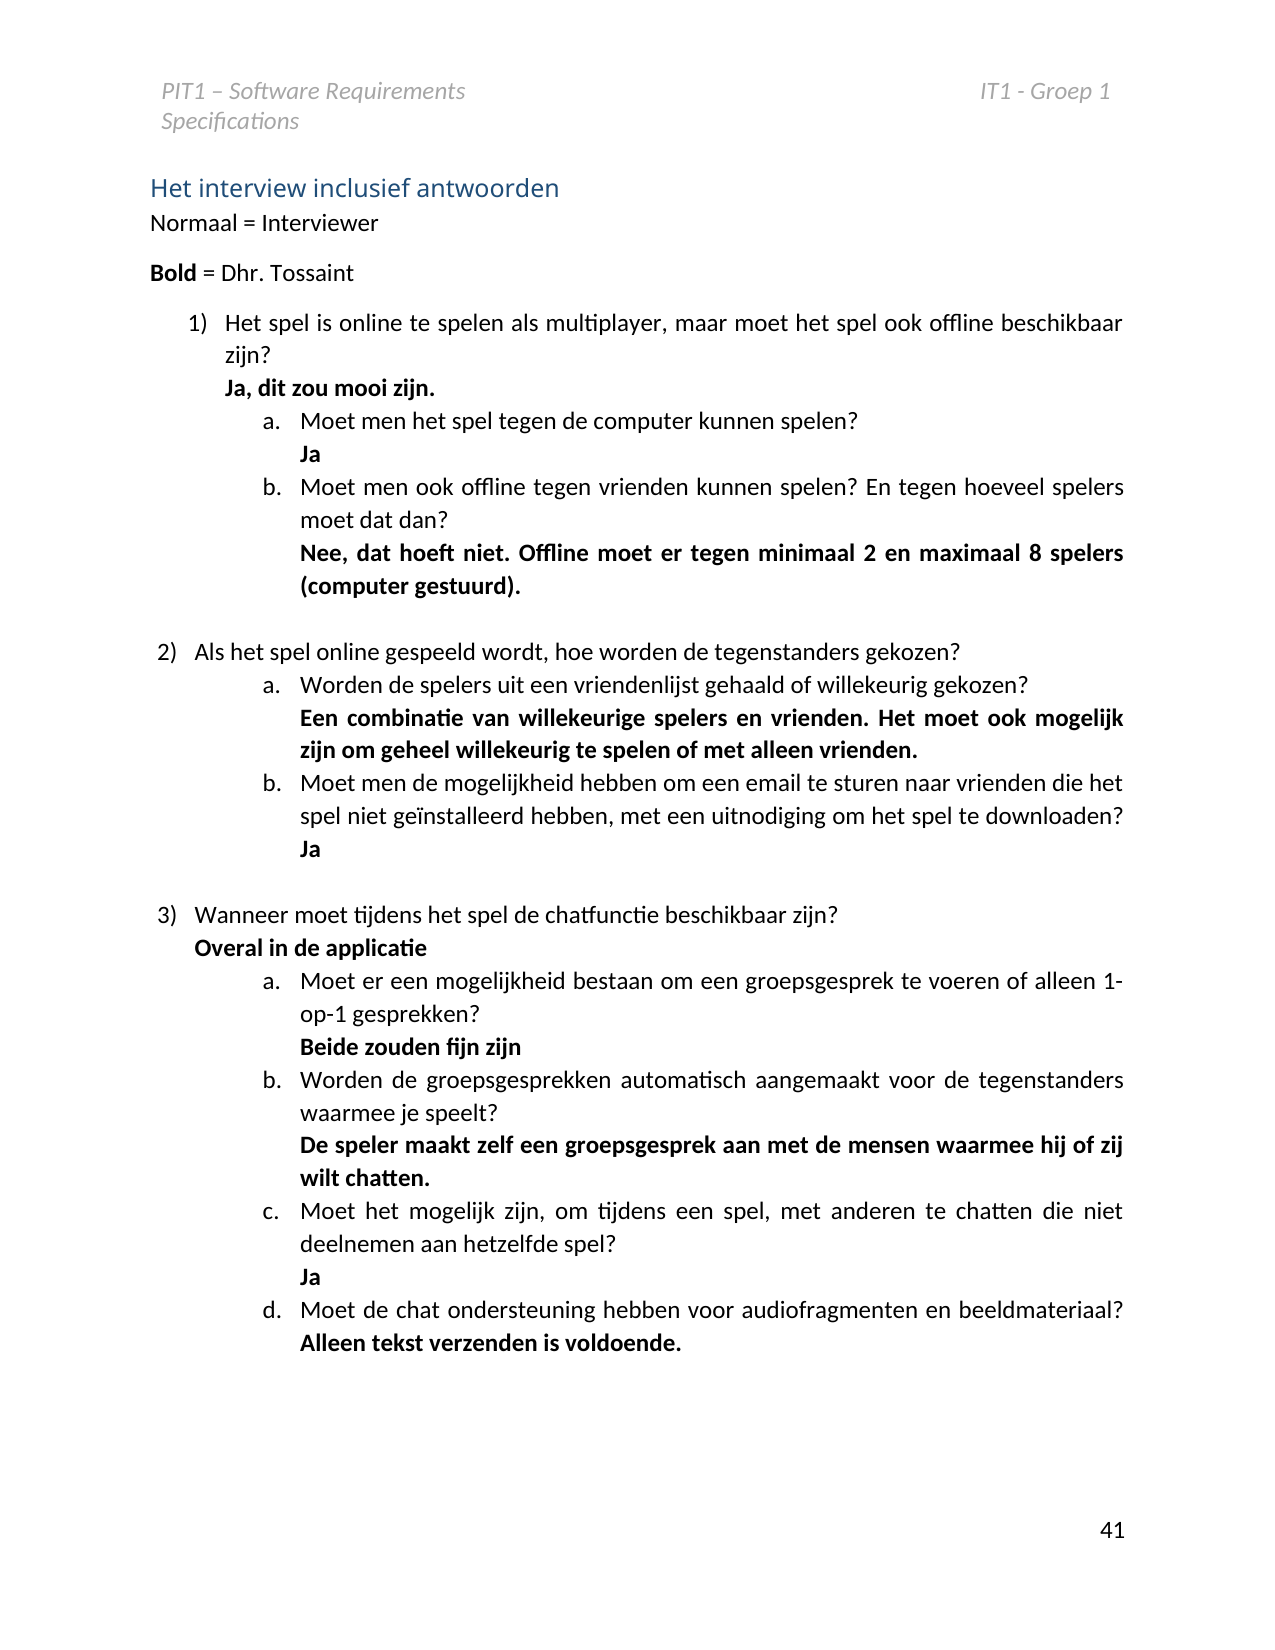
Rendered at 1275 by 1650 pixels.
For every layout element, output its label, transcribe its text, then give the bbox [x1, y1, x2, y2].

list Moet het mogelijk zijn, om tijdens een spel, met anderen te chatten die niet deelnemen aan hetzelfde spel? [262, 1195, 1125, 1259]
list Moet de chat ondersteuning hebben voor audiofragmenten en beeldmateriaal? Alleen tekst verzenden is voldoende. [262, 1294, 1125, 1358]
list Nee, dat hoeft niet. Offline moet er tegen minimaal 2 en maximaal 8 spelers (computer gestuurd). [300, 537, 1125, 601]
list Moet men het spel tegen de computer kunnen spelen? [262, 405, 1125, 436]
list De speler maakt zelf een groepsgesprek aan met de mensen waarmee hij of zij wilt chatten. [300, 1129, 1125, 1193]
list Wanneer moet tijdens het spel de chatfunctie beschikbaar zijn? [157, 899, 1125, 930]
list Ja [300, 1261, 1125, 1292]
list Beide zouden fijn zijn [300, 1031, 1125, 1061]
list Moet men ook offline tegen vrienden kunnen spelen? En tegen hoeveel spelers moet dat dan? [262, 471, 1125, 535]
text Normaal = Interviewer [150, 207, 1125, 238]
list Moet men de mogelijkheid hebben om een email te sturen naar vrienden die het spel niet geïnstalleerd hebben, met een uitnodiging om het spel te downloaden? Ja [262, 767, 1125, 864]
list Moet er een mogelijkheid bestaan om een groepsgesprek te voeren of alleen 1-op-1 gesprekken? [262, 965, 1125, 1028]
list Als het spel online gespeeld wordt, hoe worden de tegenstanders gekozen? [157, 636, 1125, 666]
text Bold = Dhr. Tossaint [150, 257, 1125, 288]
list Het spel is online te spelen als multiplayer, maar moet het spel ook offline beschikbaar zijn? [187, 307, 1125, 370]
list Ja [300, 438, 1125, 469]
list Ja, dit zou mooi zijn. [225, 372, 1125, 403]
list Worden de groepsgesprekken automatisch aangemaakt voor de tegenstanders waarmee je speelt? [262, 1064, 1125, 1127]
subtitle Het interview inclusief antwoorden [150, 171, 1125, 205]
list Een combinatie van willekeurige spelers en vrienden. Het moet ook mogelijk zijn om geheel willekeurig te spelen of met alleen vrienden. [300, 702, 1125, 765]
list Worden de spelers uit een vriendenlijst gehaald of willekeurig gekozen? [262, 669, 1125, 699]
list Overal in de applicatie [194, 932, 1125, 963]
